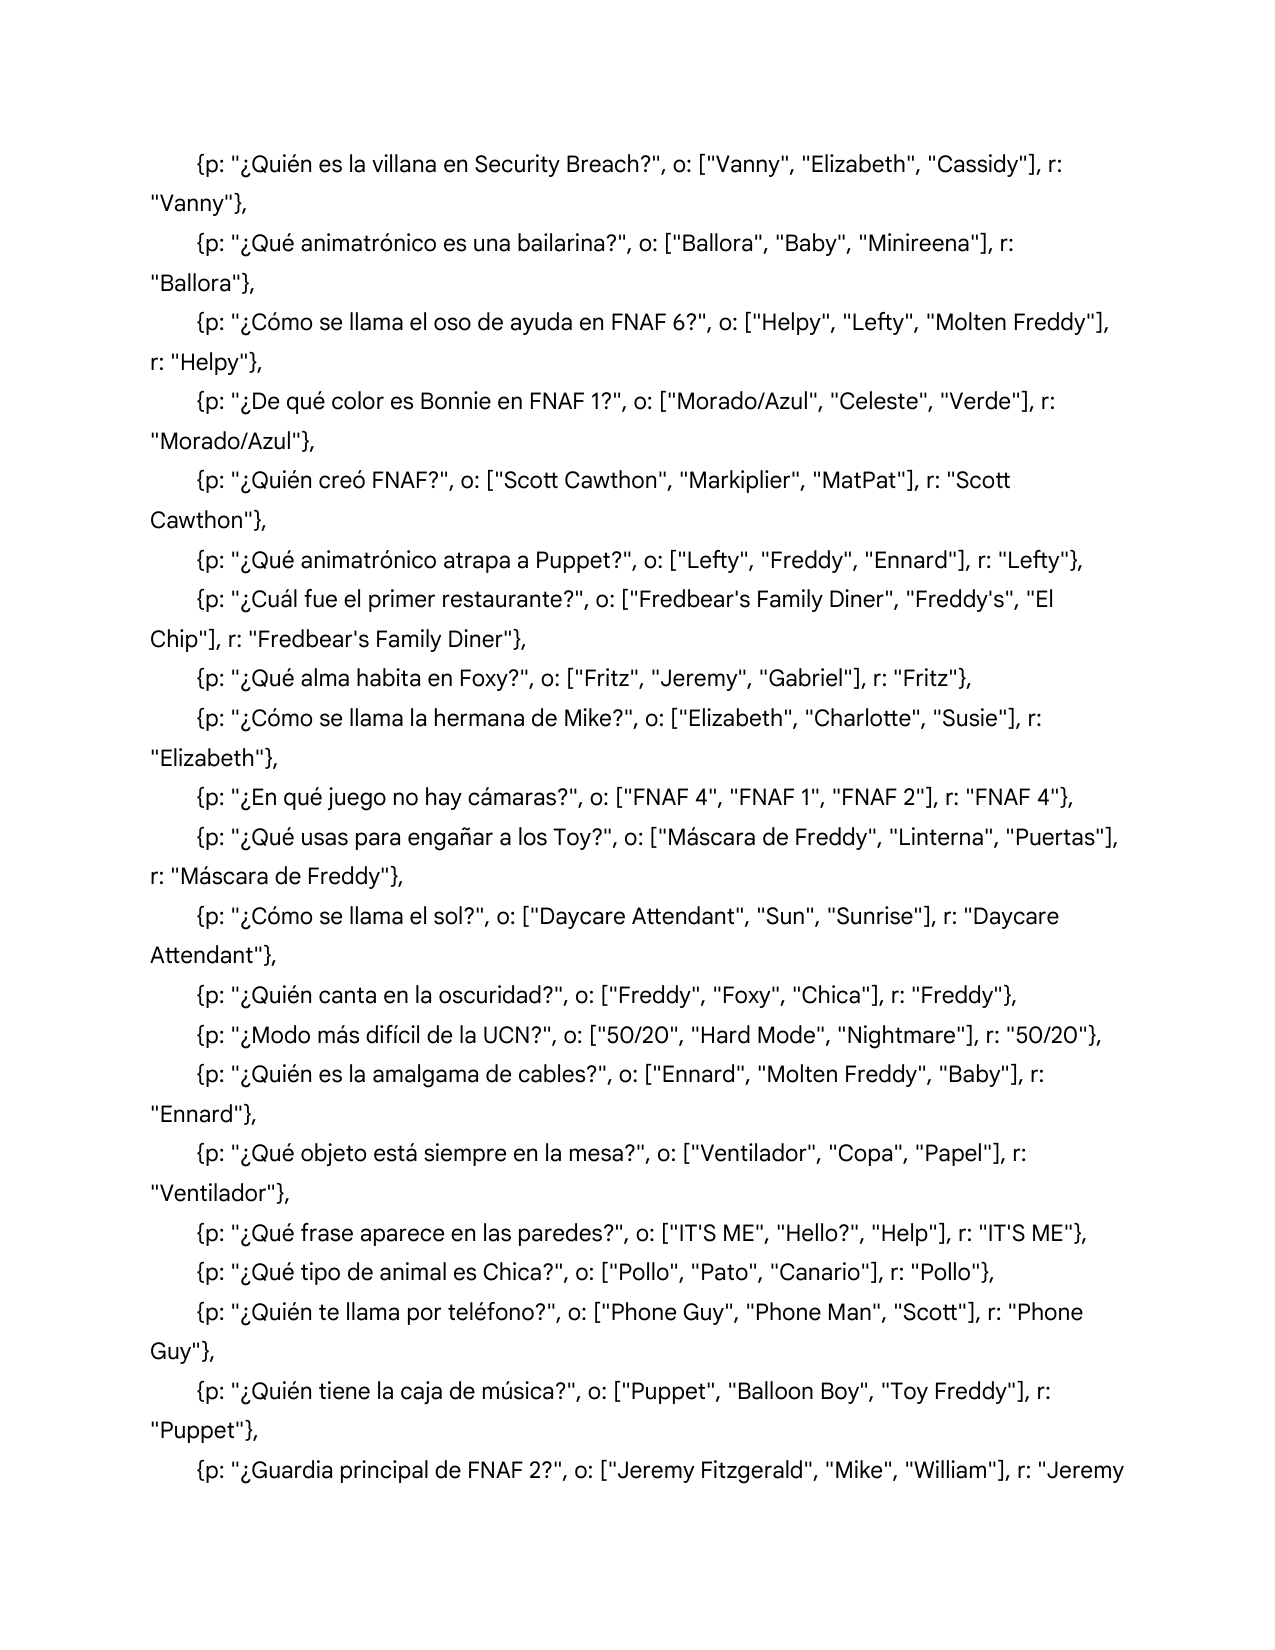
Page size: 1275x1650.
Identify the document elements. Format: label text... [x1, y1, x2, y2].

text {p: "¿Qué objeto está siempre en la mesa?", o: ["Ventilador", "Copa", "Papel"], r: "Ventilador"}, [150, 1139, 1125, 1208]
text {p: "¿De qué color es Bonnie en FNAF 1?", o: ["Morado/Azul", "Celeste", "Verde"], r: "Morado/Azul"}, [150, 387, 1125, 456]
text {p: "¿Qué tipo de animal es Chica?", o: ["Pollo", "Pato", "Canario"], r: "Pollo"}, [150, 1258, 1125, 1287]
text {p: "¿Modo más difícil de la UCN?", o: ["50/20", "Hard Mode", "Nightmare"], r: "50/20"}, [150, 1021, 1125, 1049]
text {p: "¿Cómo se llama el sol?", o: ["Daycare Attendant", "Sun", "Sunrise"], r: "Daycare Attendant"}, [150, 902, 1125, 970]
text {p: "¿Quién es la villana en Security Breach?", o: ["Vanny", "Elizabeth", "Cassidy"], r: "Vanny"}, [150, 150, 1125, 218]
text {p: "¿Cuál fue el primer restaurante?", o: ["Fredbear's Family Diner", "Freddy's", "El Chip"], r: "Fredbear's Family Diner"}, [150, 585, 1125, 654]
text {p: "¿Qué alma habita en Foxy?", o: ["Fritz", "Jeremy", "Gabriel"], r: "Fritz"}, [150, 664, 1125, 693]
text {p: "¿Qué animatrónico atrapa a Puppet?", o: ["Lefty", "Freddy", "Ennard"], r: "Lefty"}, [150, 546, 1125, 574]
text {p: "¿Qué animatrónico es una bailarina?", o: ["Ballora", "Baby", "Minireena"], r: "Ballora"}, [150, 229, 1125, 297]
text {p: "¿Quién canta en la oscuridad?", o: ["Freddy", "Foxy", "Chica"], r: "Freddy"}, [150, 981, 1125, 1010]
text {p: "¿Cómo se llama el oso de ayuda en FNAF 6?", o: ["Helpy", "Lefty", "Molten Freddy"], r: "Helpy"}, [150, 308, 1125, 377]
text {p: "¿Qué frase aparece en las paredes?", o: ["IT'S ME", "Hello?", "Help"], r: "IT'S ME"}, [150, 1219, 1125, 1247]
text {p: "¿En qué juego no hay cámaras?", o: ["FNAF 4", "FNAF 1", "FNAF 2"], r: "FNAF 4"}, [150, 783, 1125, 812]
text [150, 1456, 1125, 1485]
text {p: "¿Quién te llama por teléfono?", o: ["Phone Guy", "Phone Man", "Scott"], r: "Phone Guy"}, [150, 1298, 1125, 1366]
text {p: "¿Quién es la amalgama de cables?", o: ["Ennard", "Molten Freddy", "Baby"], r: "Ennard"}, [150, 1060, 1125, 1129]
text {p: "¿Qué usas para engañar a los Toy?", o: ["Máscara de Freddy", "Linterna", "Puertas"], r: "Máscara de Freddy"}, [150, 823, 1125, 891]
text {p: "¿Cómo se llama la hermana de Mike?", o: ["Elizabeth", "Charlotte", "Susie"], r: "Elizabeth"}, [150, 704, 1125, 772]
text {p: "¿Quién tiene la caja de música?", o: ["Puppet", "Balloon Boy", "Toy Freddy"], r: "Puppet"}, [150, 1377, 1125, 1445]
text {p: "¿Quién creó FNAF?", o: ["Scott Cawthon", "Markiplier", "MatPat"], r: "Scott Cawthon"}, [150, 467, 1125, 535]
